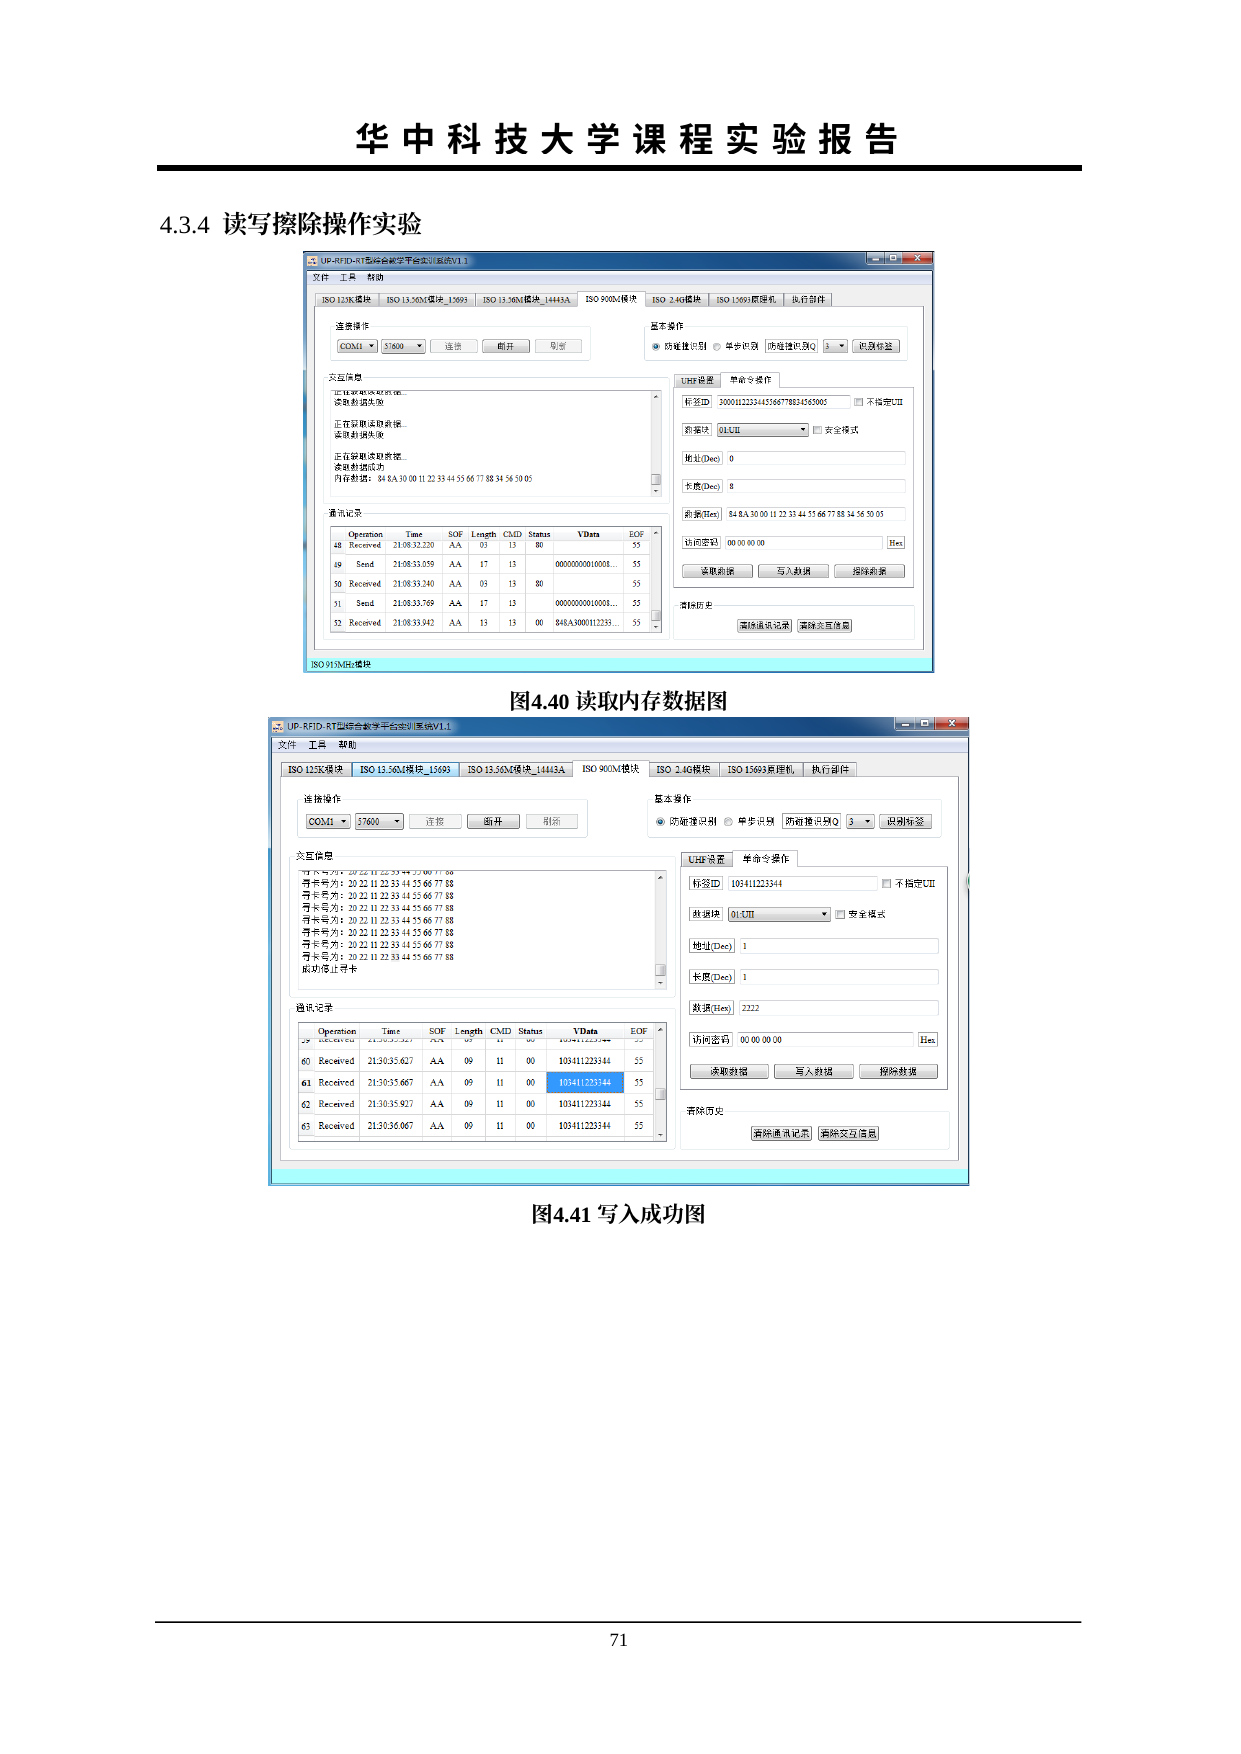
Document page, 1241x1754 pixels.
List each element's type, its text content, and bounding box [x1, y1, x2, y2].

subtitle 读写擦除操作实验 [159, 198, 1078, 246]
picture [303, 251, 935, 673]
picture [268, 717, 970, 1186]
